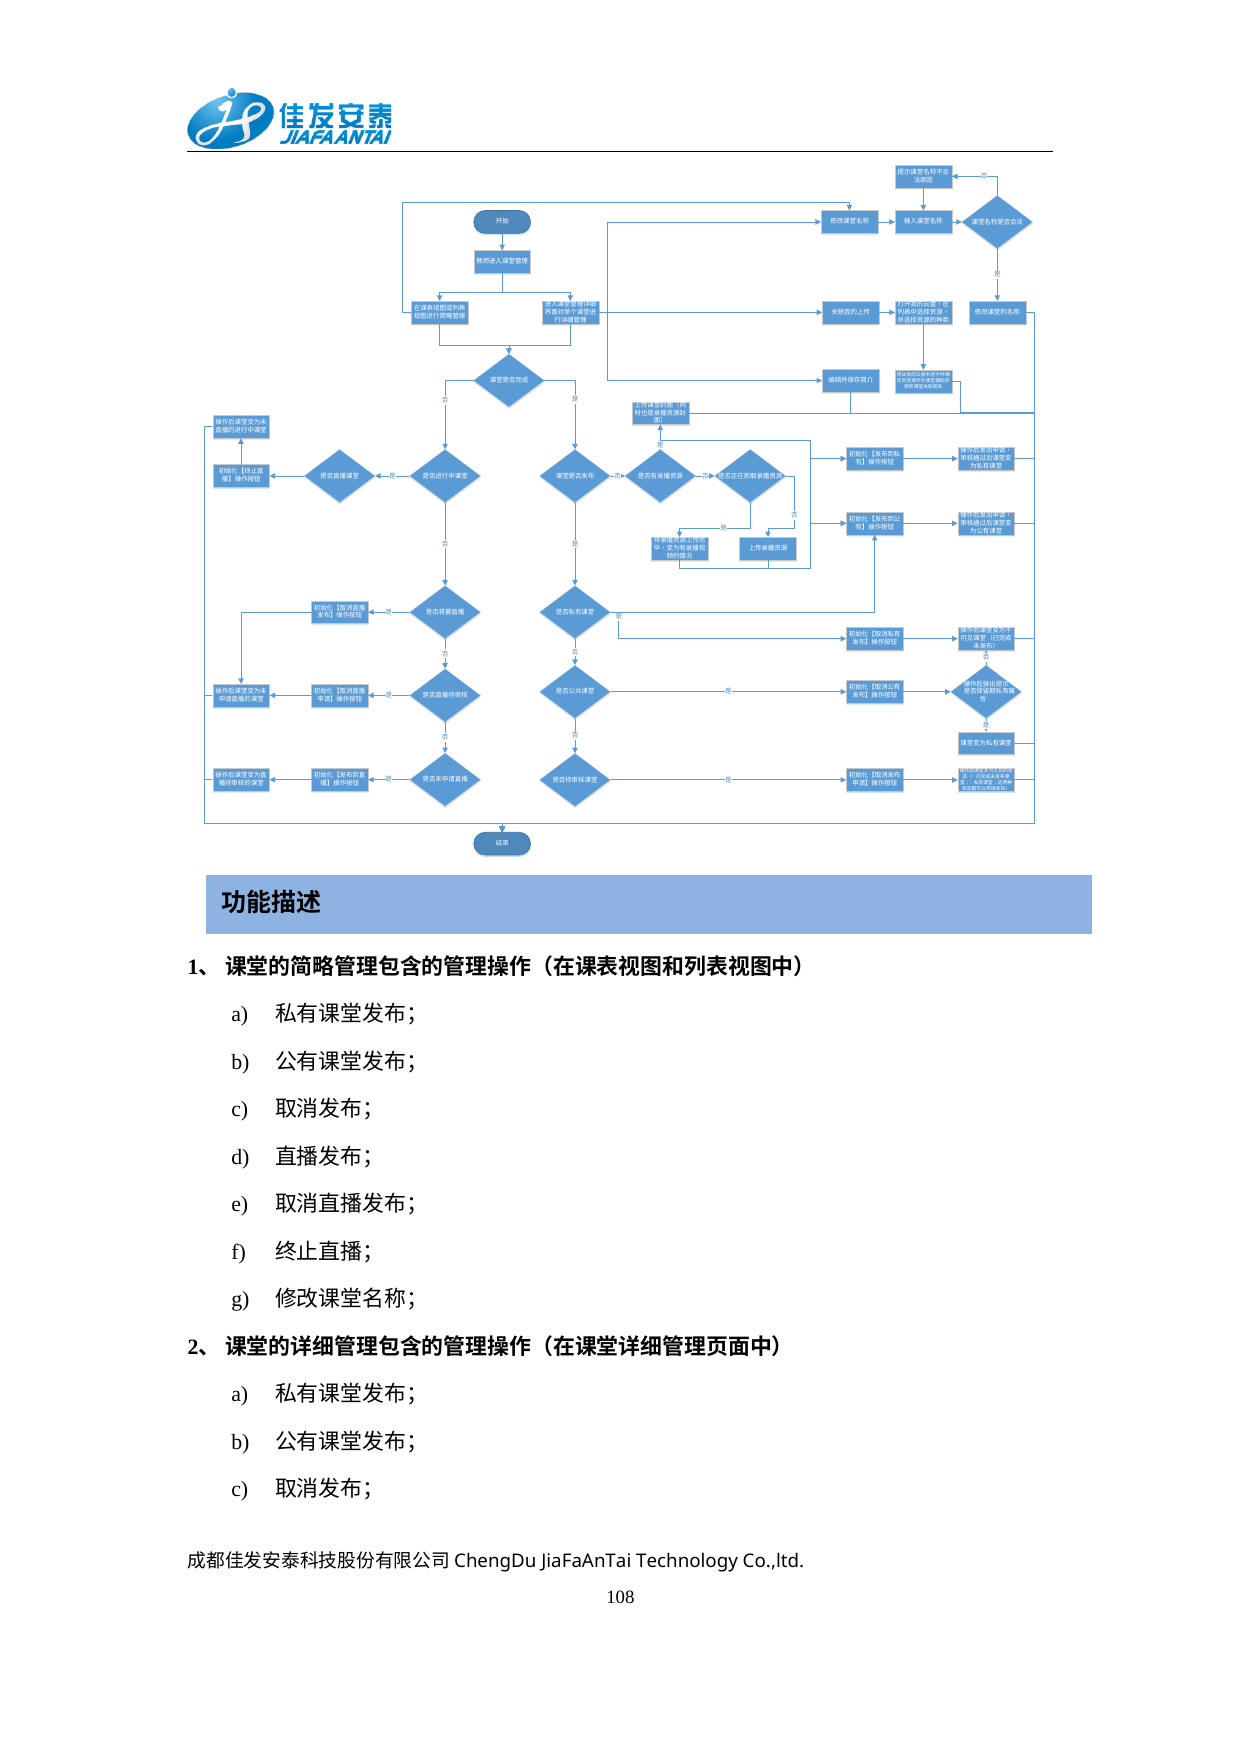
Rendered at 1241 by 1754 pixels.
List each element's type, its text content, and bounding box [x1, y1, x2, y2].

list 取消发布； [231, 1471, 1053, 1503]
list 私有课堂发布； [231, 1376, 1053, 1408]
picture [187, 88, 392, 149]
list 修改课堂名称； [231, 1281, 1053, 1313]
list 取消直播发布； [231, 1186, 1053, 1218]
list 终止直播； [231, 1234, 1053, 1265]
list 课堂的详细管理包含的管理操作（在课堂详细管理页面中） [187, 1329, 1053, 1360]
list 直播发布； [231, 1139, 1053, 1170]
list 公有课堂发布； [231, 1044, 1053, 1075]
list 取消发布； [231, 1091, 1053, 1123]
list 公有课堂发布； [231, 1424, 1053, 1455]
list 课堂的简略管理包含的管理操作（在课表视图和列表视图中） [187, 949, 1053, 980]
list 私有课堂发布； [231, 996, 1053, 1028]
